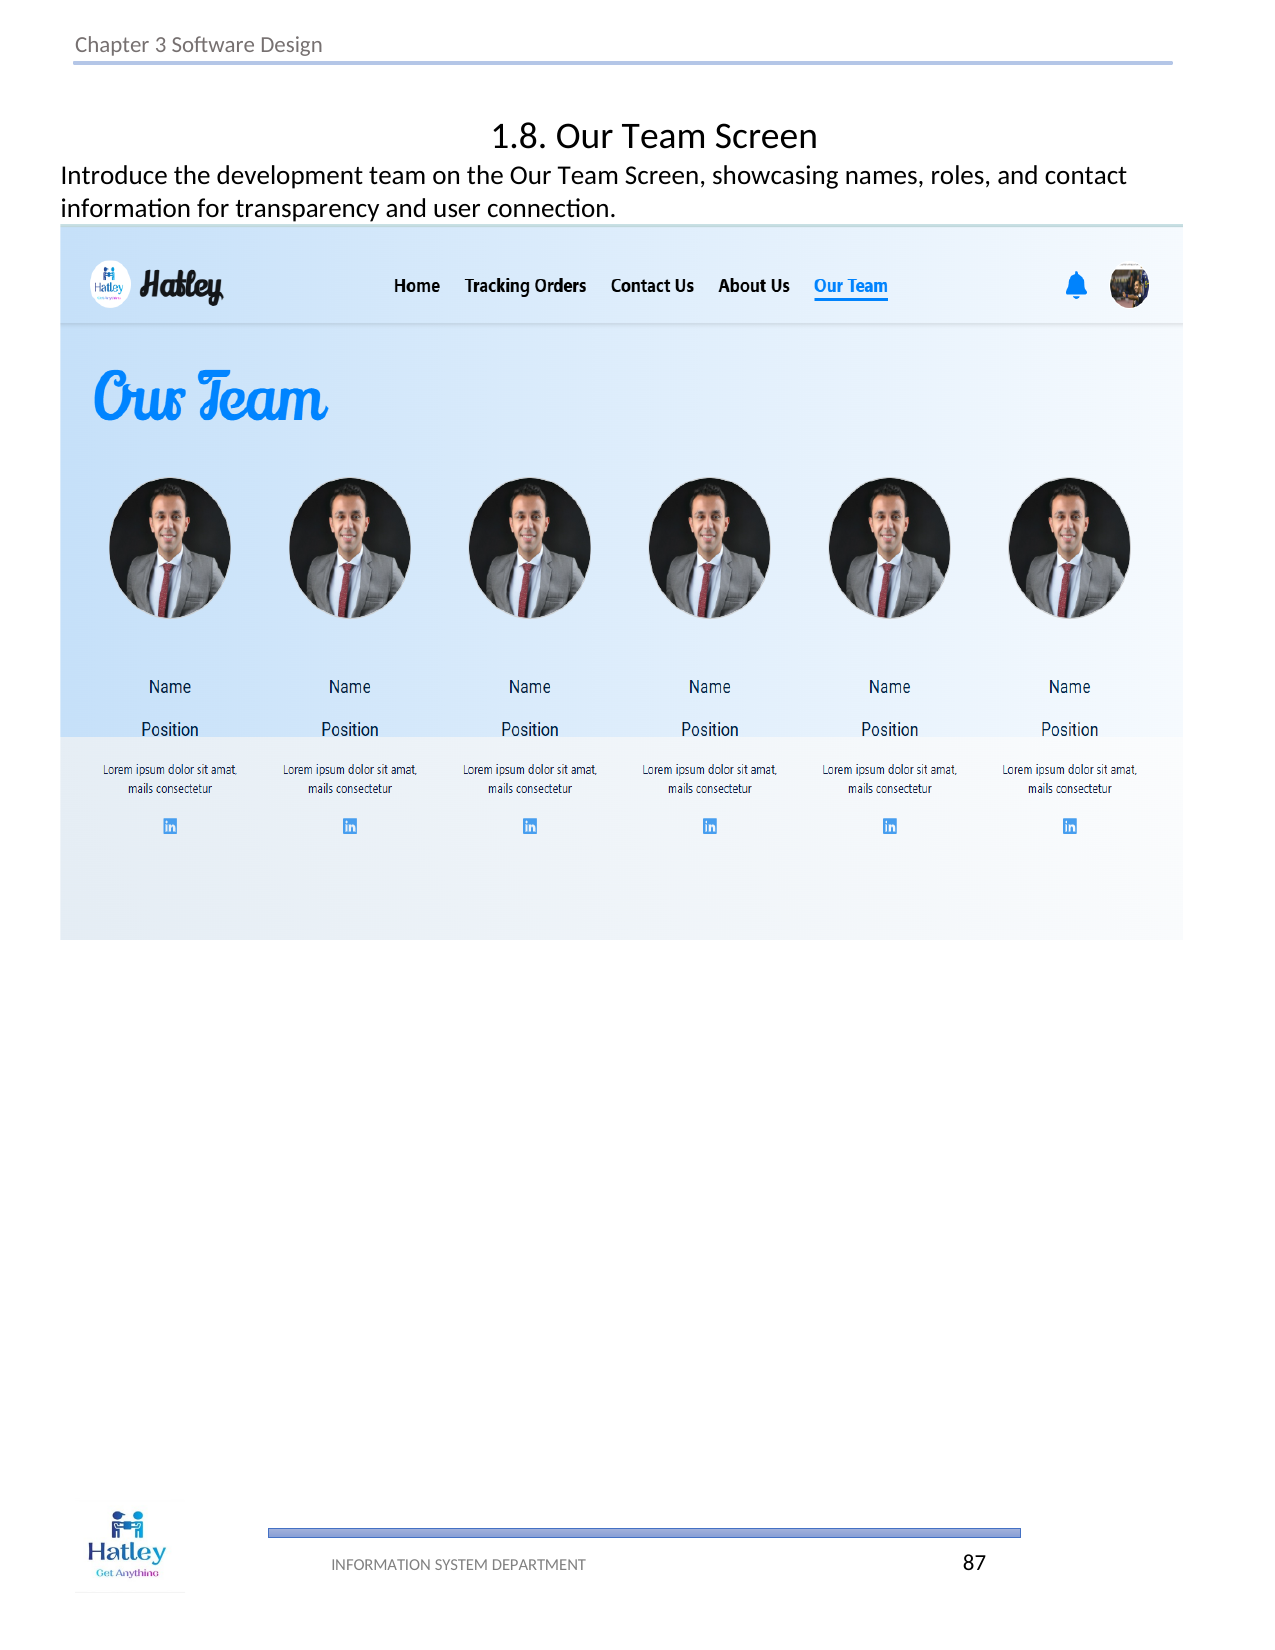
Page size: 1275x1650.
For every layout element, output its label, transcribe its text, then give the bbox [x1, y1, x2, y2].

picture [269, 1529, 1020, 1537]
text Introduce the development team on the Our Team Screen, showcasing names, roles, and contact information for transparency and user connection. [60, 158, 1248, 224]
picture [75, 1498, 185, 1593]
text 1.8. Our Team Screen [60, 112, 1248, 158]
picture [60, 224, 1183, 940]
